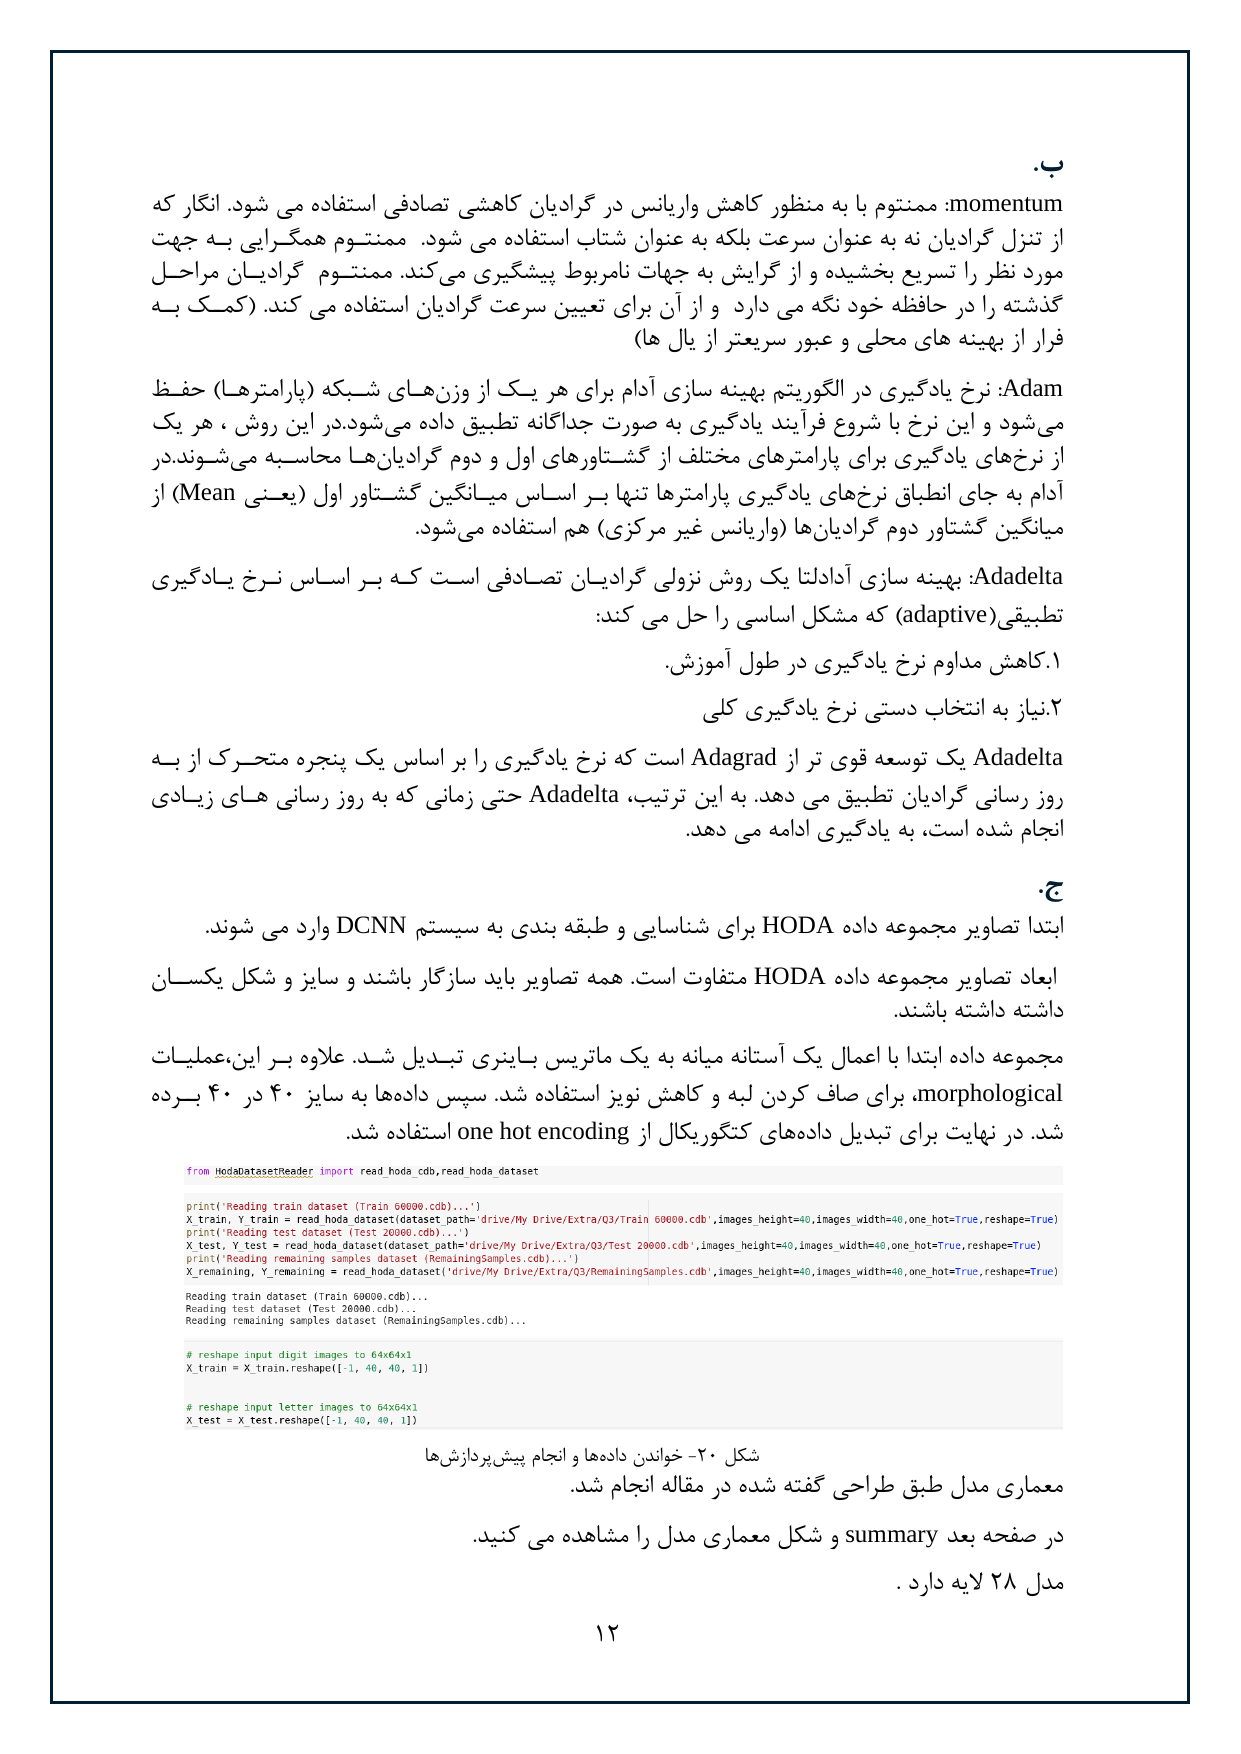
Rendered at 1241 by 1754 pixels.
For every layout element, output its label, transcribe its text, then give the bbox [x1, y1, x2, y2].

text در صفحه بعد summary و شکل معماری مدل را مشاهده می کنید. [150, 1519, 1063, 1552]
text ابتدا تصاویر مجموعه داده HODA برای شناسایی و طبقه بندی به سیستم DCNN وارد می شوند. [150, 910, 1063, 943]
text مجموعه داده ابتدا با اعمال یک آستانه میانه به یک ماتریس باینری تبدیل شد. علاوه بر این،عملیات morphological، برای صاف کردن لبه و کاهش نویز استفاده شد. سپس داده‌ها به سایز ۴۰ در ۴۰ برده شد. در نهایت برای تبدیل داده‌های کتگوریکال از one hot encoding استفاده شد. [150, 1044, 1063, 1149]
text momentum: ممنتوم با به منظور کاهش واریانس در گرادیان کاهشی تصادفی استفاده می شود. انگار که از تنزل گرادیان نه به عنوان سرعت بلکه به عنوان شتاب استفاده می شود. ممنتوم همگرایی به جهت مورد نظر را تسریع بخشیده و از گرایش به جهات نامربوط پیشگیری می‌کند. ممنتوم گرادیان مراحل گذشته را در حافظه خود نگه می دارد و از آن برای تعیین سرعت گرادیان استفاده می کند. (کمک به فرار از بهینه های محلی و عبور سریعتر از یال ها) [150, 188, 1063, 356]
text Adam: نرخ یادگیری در الگوریتم بهینه سازی آدام برای هر یک از وزن‌های شبکه (پارامترها) حفظ می‌شود و این نرخ با شروع فرآیند یادگیری به صورت جداگانه تطبیق داده می‌شود.در این روش ، هر یک از نرخ‌های یادگیری برای پارامترهای مختلف از گشتاورهای اول و دوم گرادیان‌ها محاسبه می‌شوند.در آدام به جای انطباق نرخ‌های یادگیری پارامترها تنها بر اساس میانگین گشتاور اول (یعنی Mean) از میانگین گشتاور دوم گرادیان‌ها (واریانس غیر مرکزی) هم استفاده می‌شود. [150, 373, 1063, 544]
subtitle ج. [150, 872, 1063, 905]
text ۲.نیاز به انتخاب دستی نرخ یادگیری کلی [150, 696, 1063, 725]
text شکل 20- خواندن داده‌ها و انجام پیش‌پردازش‌ها [150, 1447, 1063, 1469]
text Adadelta یک توسعه قوی تر از Adagrad است که نرخ یادگیری را بر اساس یک پنجره متحرک از به روز رسانی گرادیان تطبیق می دهد. به این ترتیب، Adadelta حتی زمانی که به روز رسانی های زیادی انجام شده است، به یادگیری ادامه می دهد. [150, 742, 1063, 846]
text معماری مدل طبق طراحی گفته شده در مقاله انجام شد. [150, 1473, 1063, 1502]
text Adadelta: بهینه سازی آدادلتا یک روش نزولی گرادیان تصادفی است که بر اساس نرخ یادگیری تطبیقی(adaptive) که مشکل اساسی را حل می کند: [150, 561, 1063, 632]
text ابعاد تصاویر مجموعه داده HODA متفاوت است. همه تصاویر باید سازگار باشند و سایز و شکل یکسان داشته داشته باشند. [150, 961, 1063, 1028]
subtitle ب. [150, 150, 1063, 183]
text ۱.کاهش مداوم نرخ یادگیری در طول آموزش. [150, 650, 1063, 679]
text مدل ۲۸ لایه دارد . [150, 1570, 1063, 1599]
picture [183, 1166, 1064, 1430]
